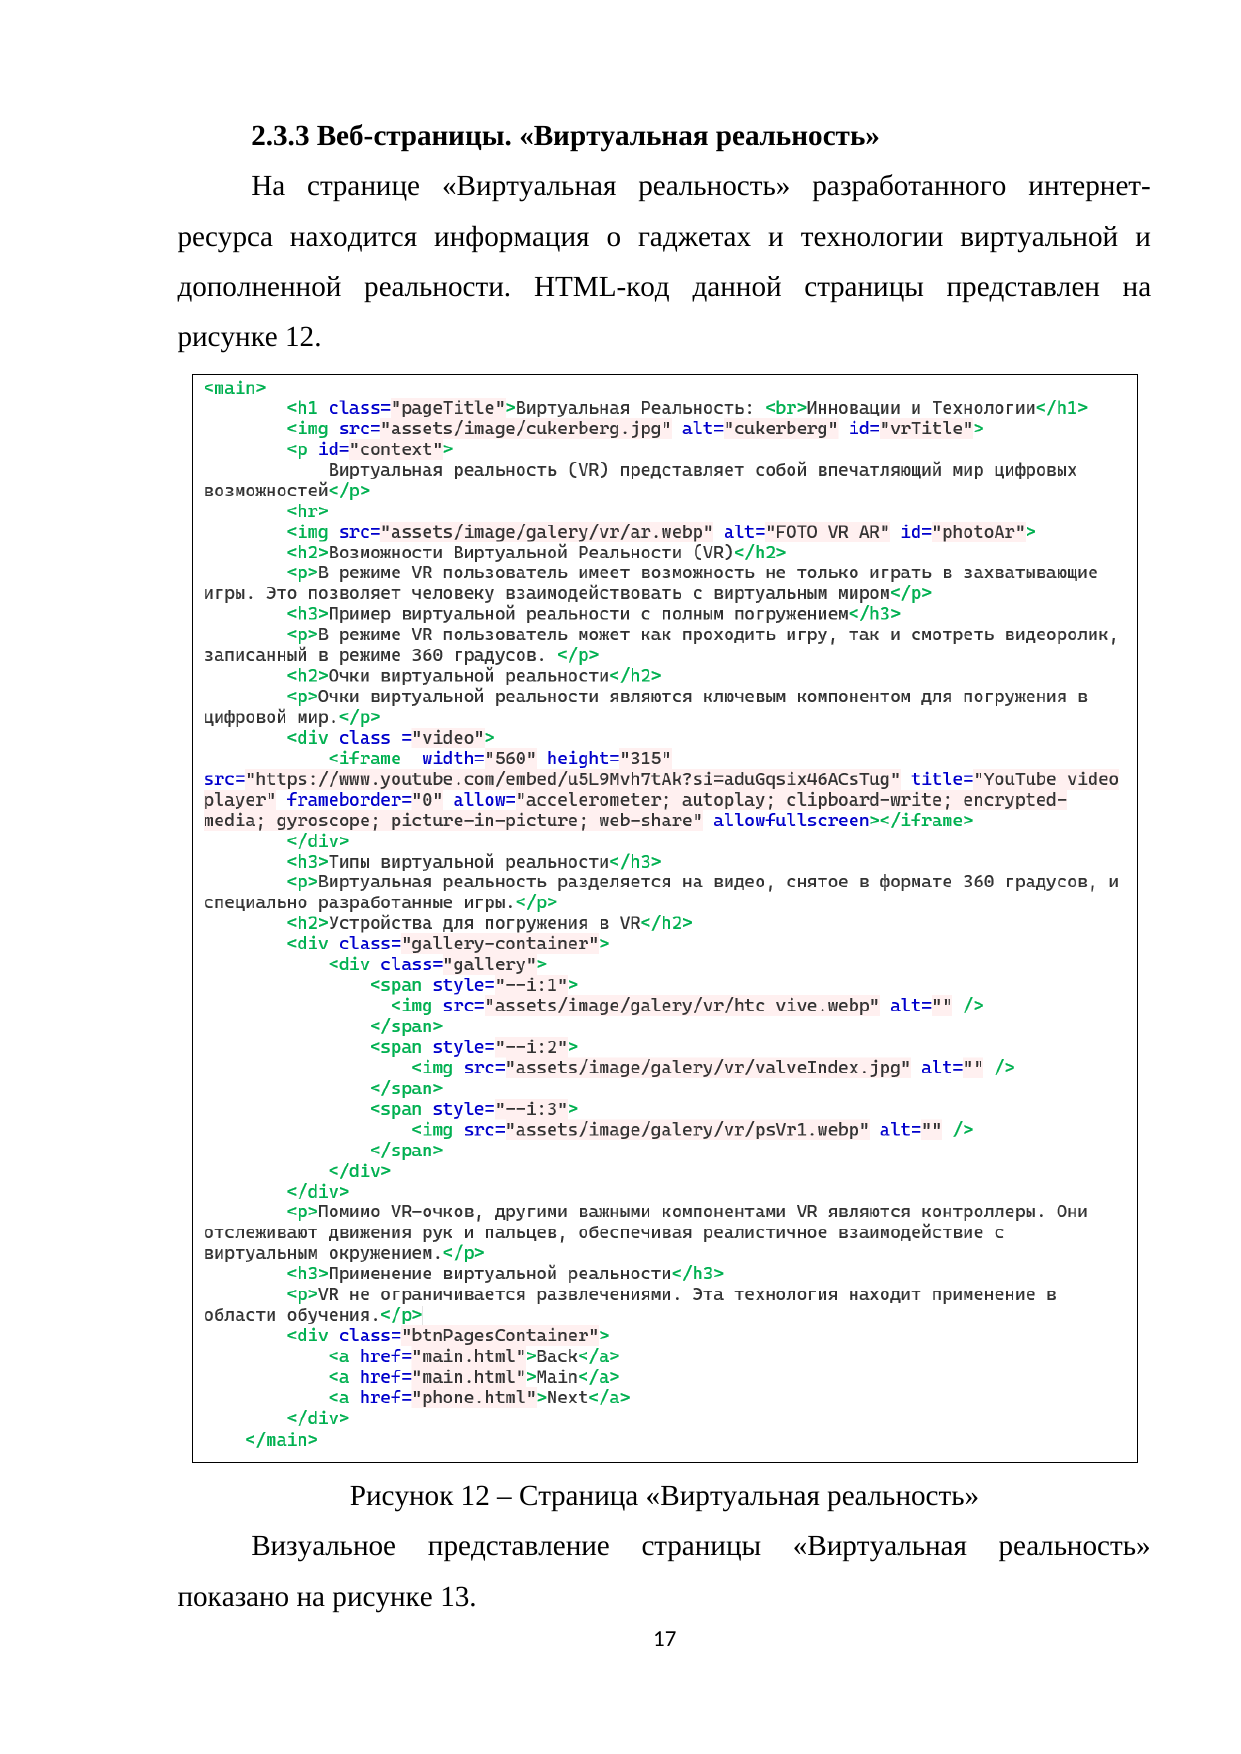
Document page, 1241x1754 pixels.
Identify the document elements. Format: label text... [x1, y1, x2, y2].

text 2.3.3 Веб-страницы. «Виртуальная реальность» [177, 118, 1152, 152]
picture [190, 369, 1139, 1464]
text Рисунок 12 – Страница «Виртуальная реальность» [177, 1478, 1152, 1512]
text На странице «Виртуальная реальность» разработанного интернет-ресурса находится информация о гаджетах и технологии виртуальной и дополненной реальности. HTML-код данной страницы представлен на рисунке 12. [177, 168, 1152, 353]
text Визуальное представление страницы «Виртуальная реальность» показано на рисунке 13. [177, 1528, 1152, 1612]
